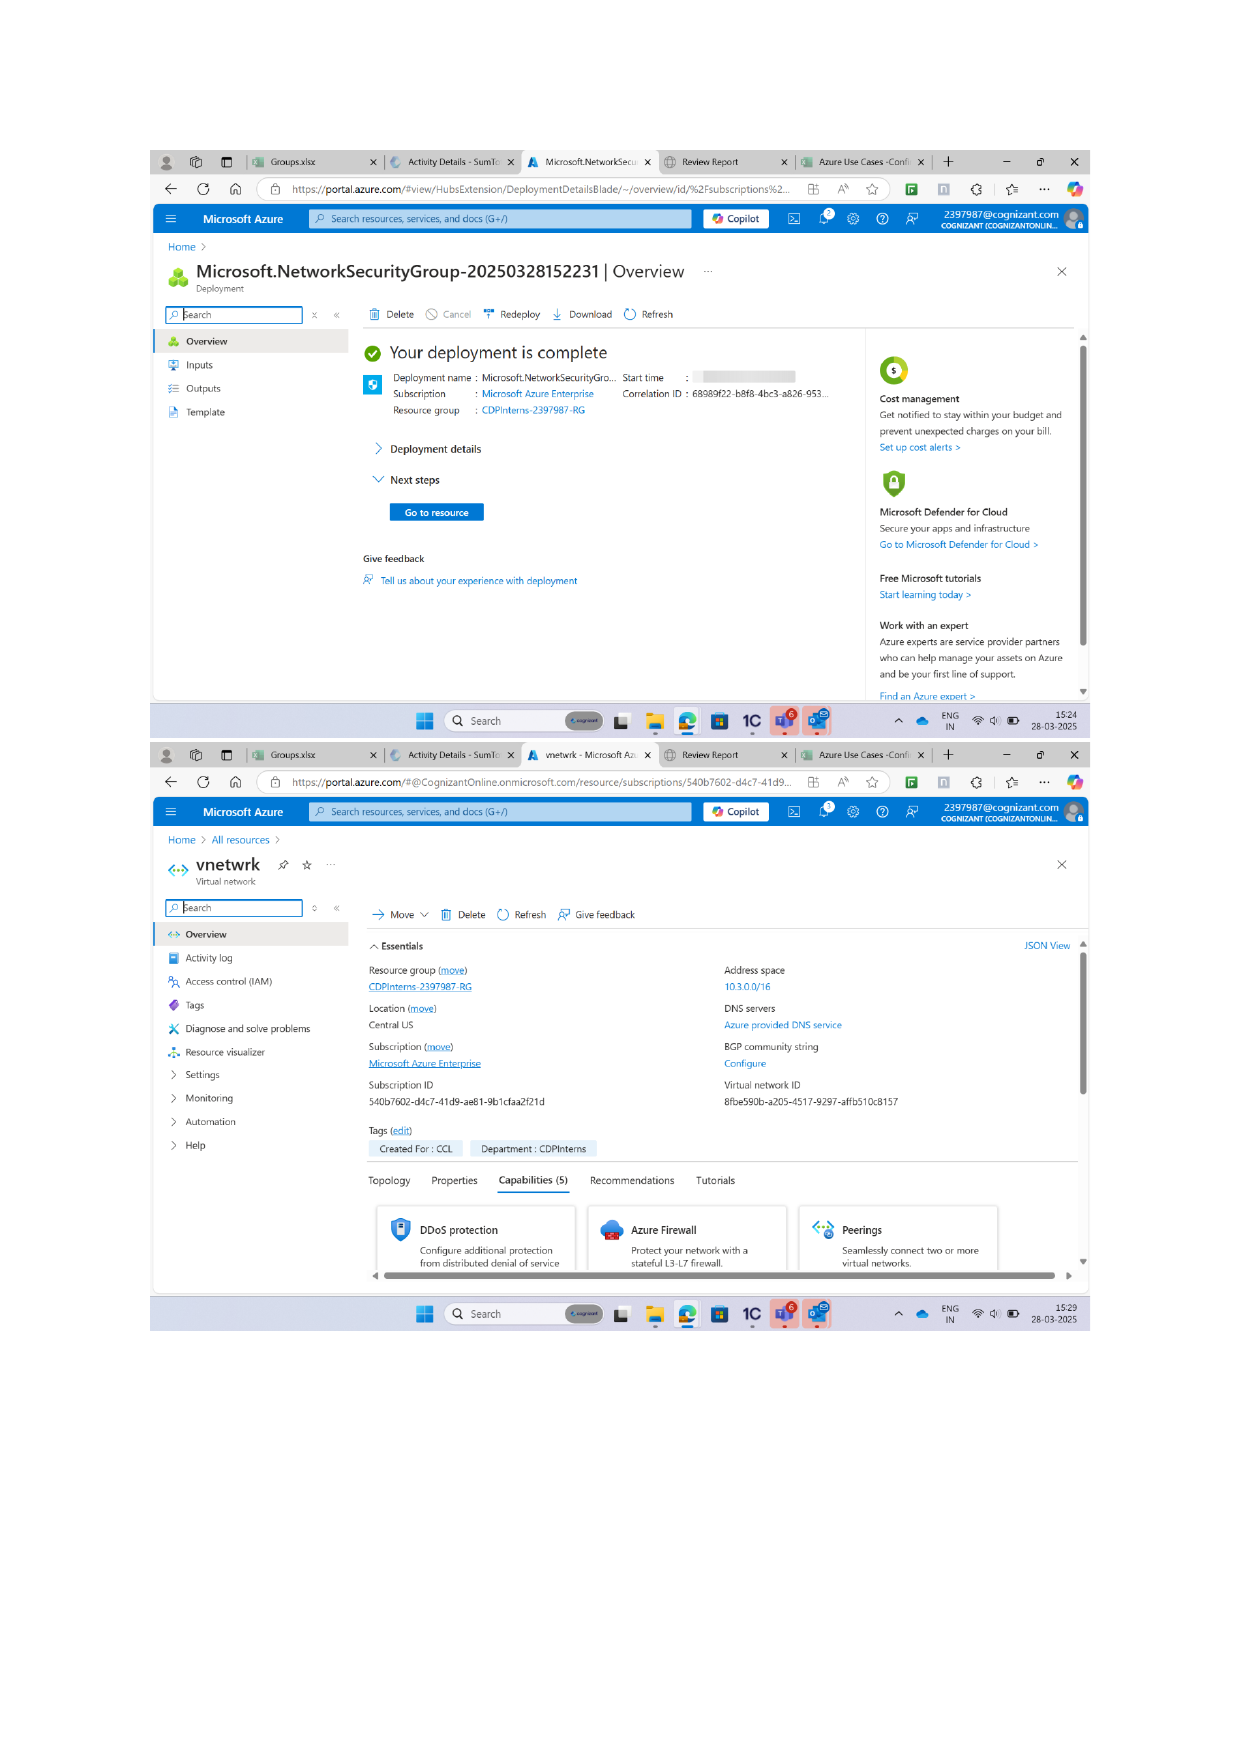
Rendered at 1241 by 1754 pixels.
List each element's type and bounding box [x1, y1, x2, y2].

picture [150, 150, 1091, 738]
picture [150, 742, 1091, 1331]
